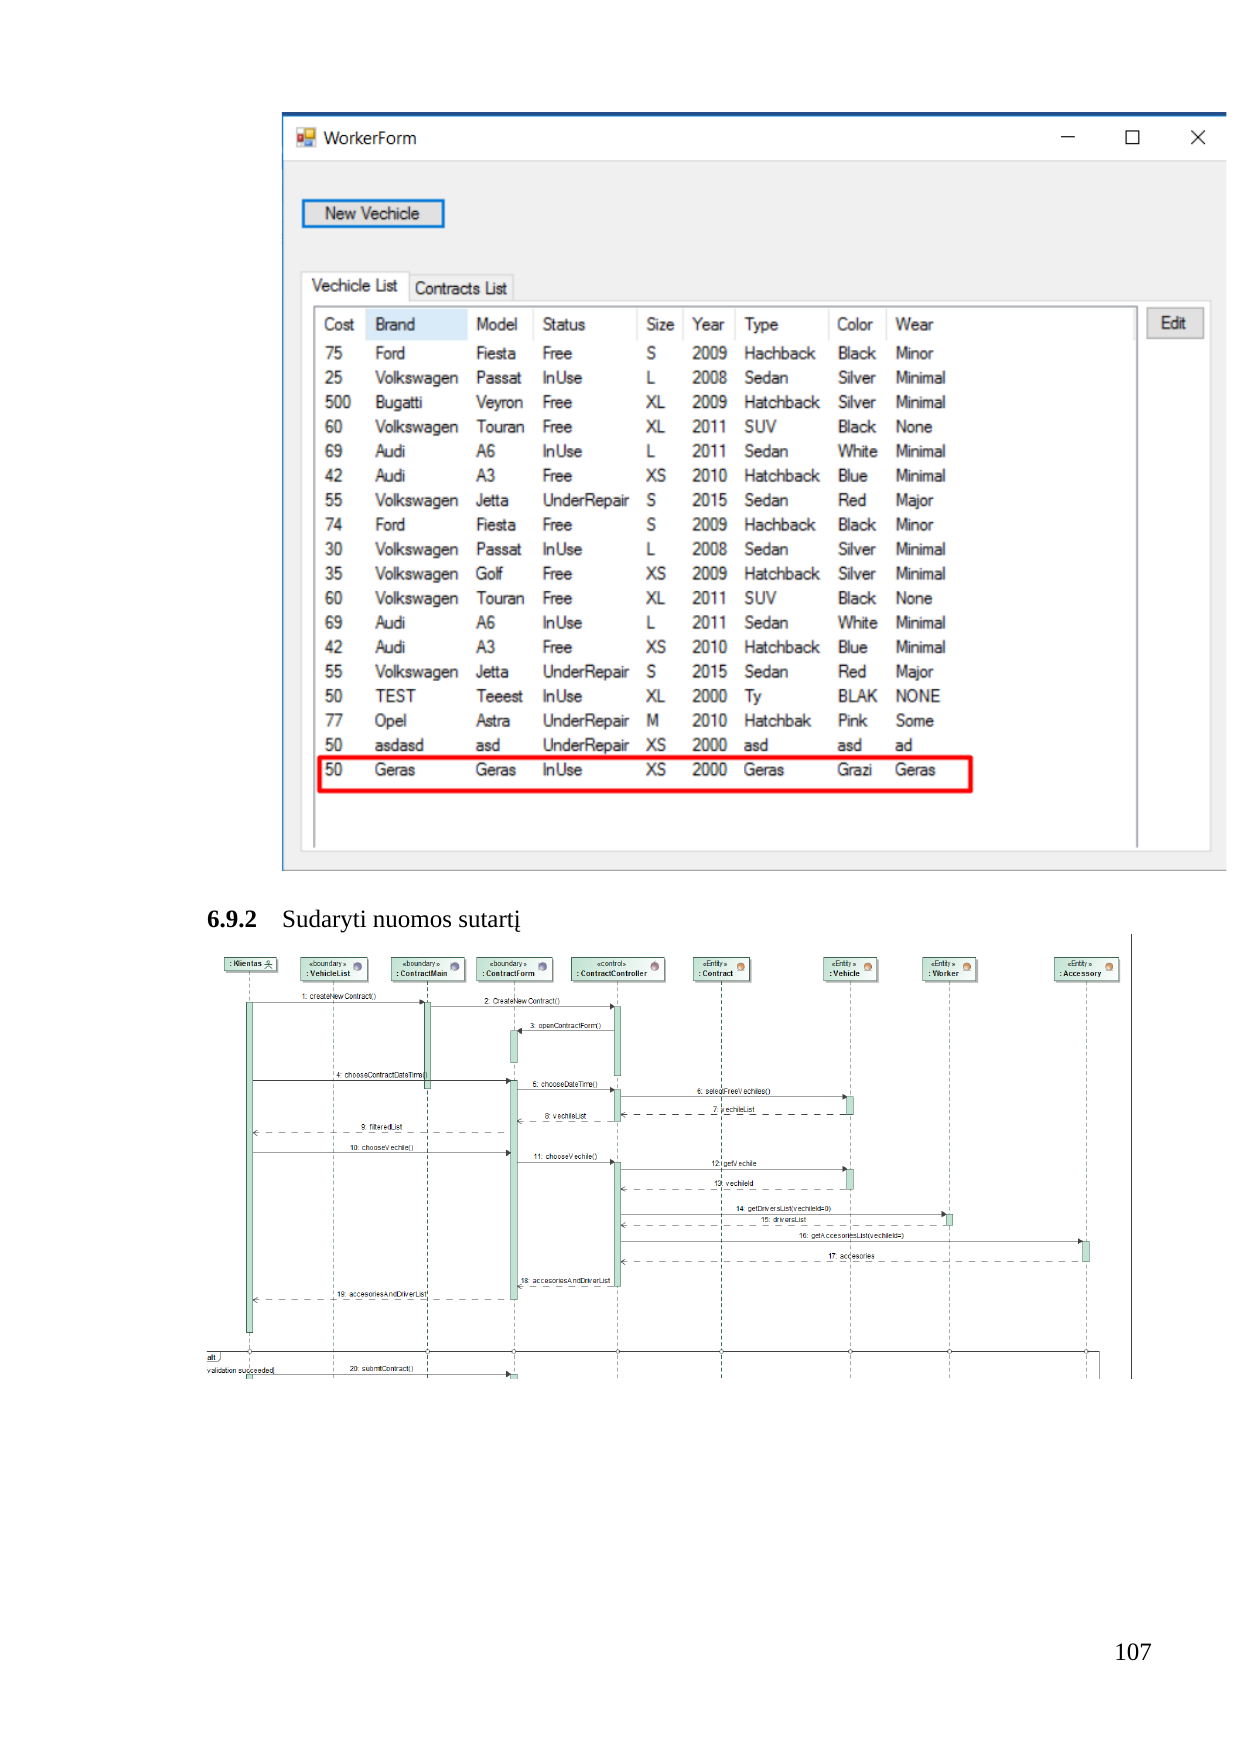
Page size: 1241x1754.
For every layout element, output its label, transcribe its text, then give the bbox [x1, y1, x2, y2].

subtitle Sudaryti nuomos sutartį [207, 904, 1152, 932]
picture [281, 112, 1227, 871]
picture [206, 934, 1152, 1379]
